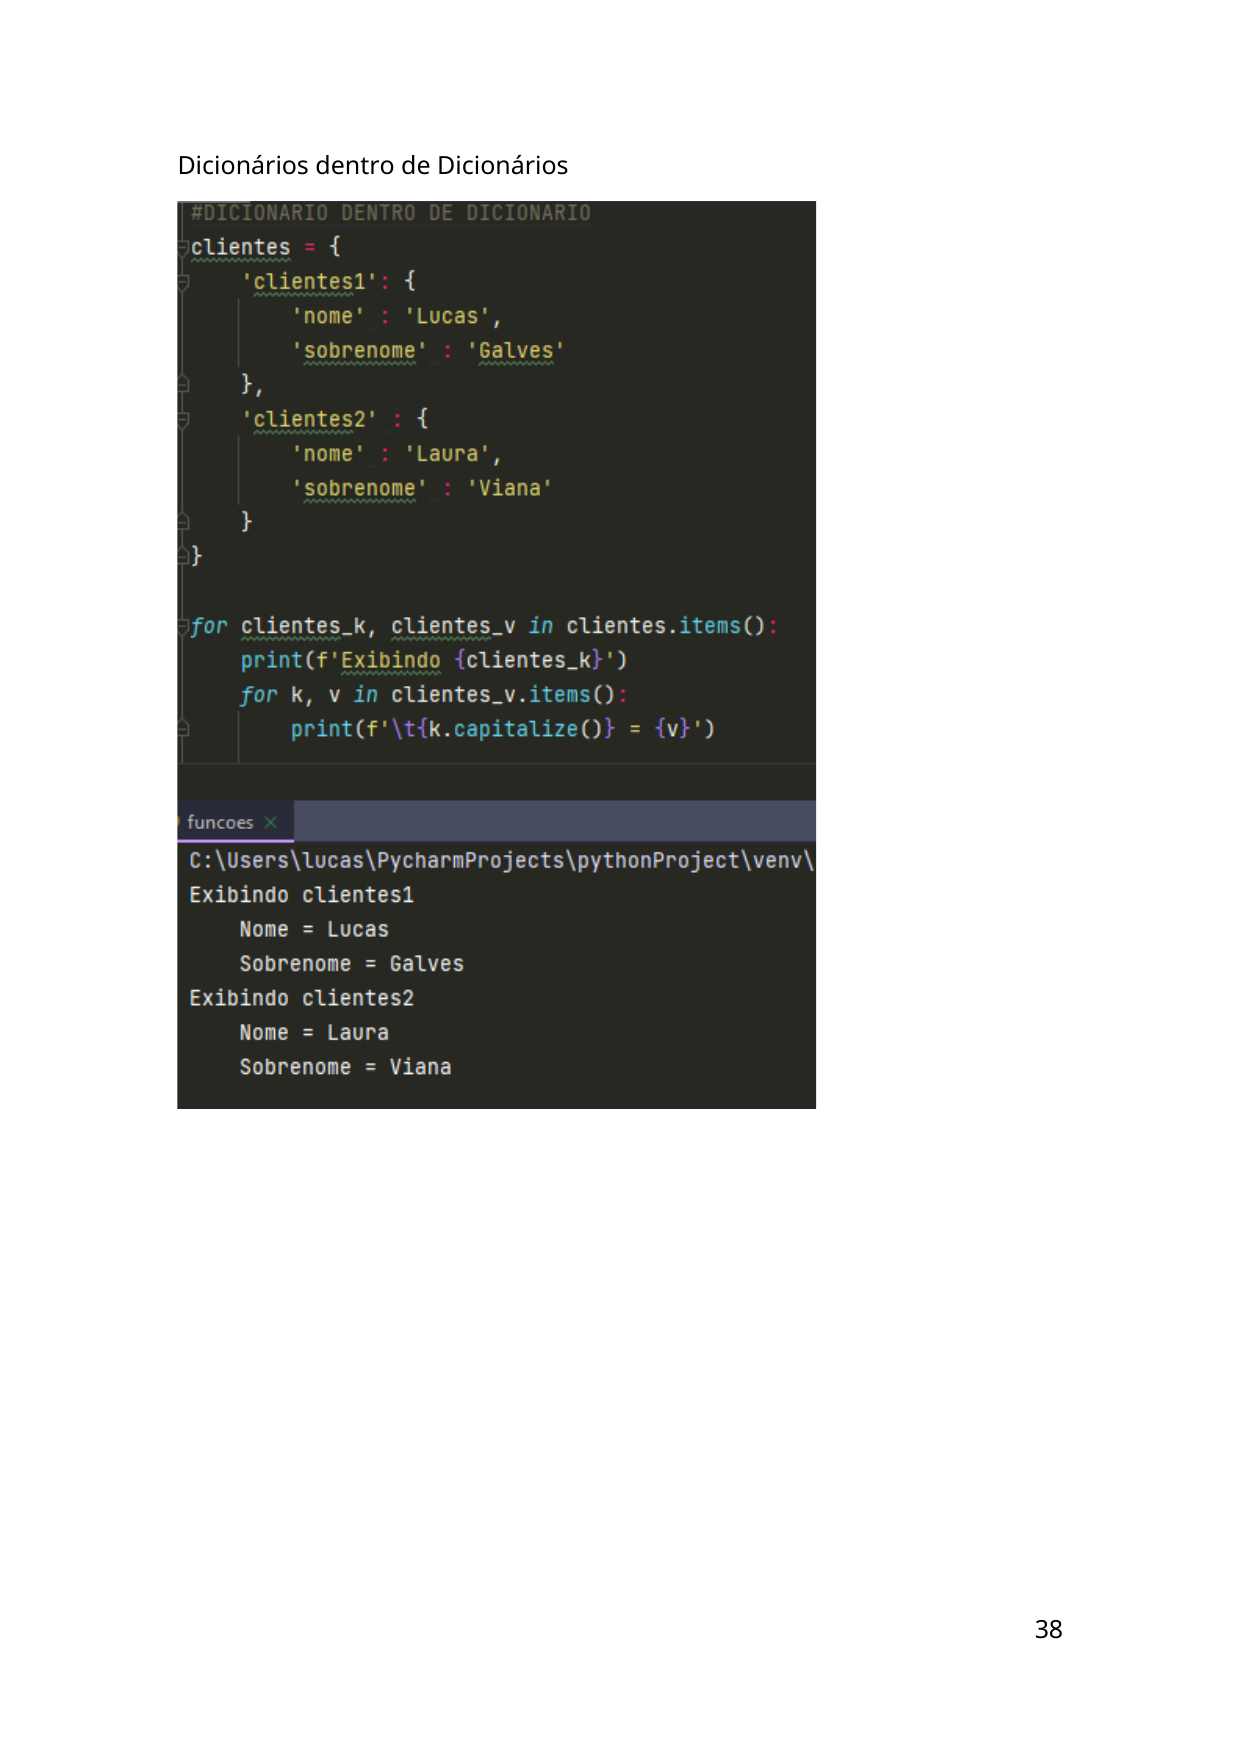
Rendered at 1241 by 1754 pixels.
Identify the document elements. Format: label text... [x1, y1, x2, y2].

text Dicionários dentro de Dicionários [177, 148, 1063, 182]
picture [177, 201, 817, 1109]
